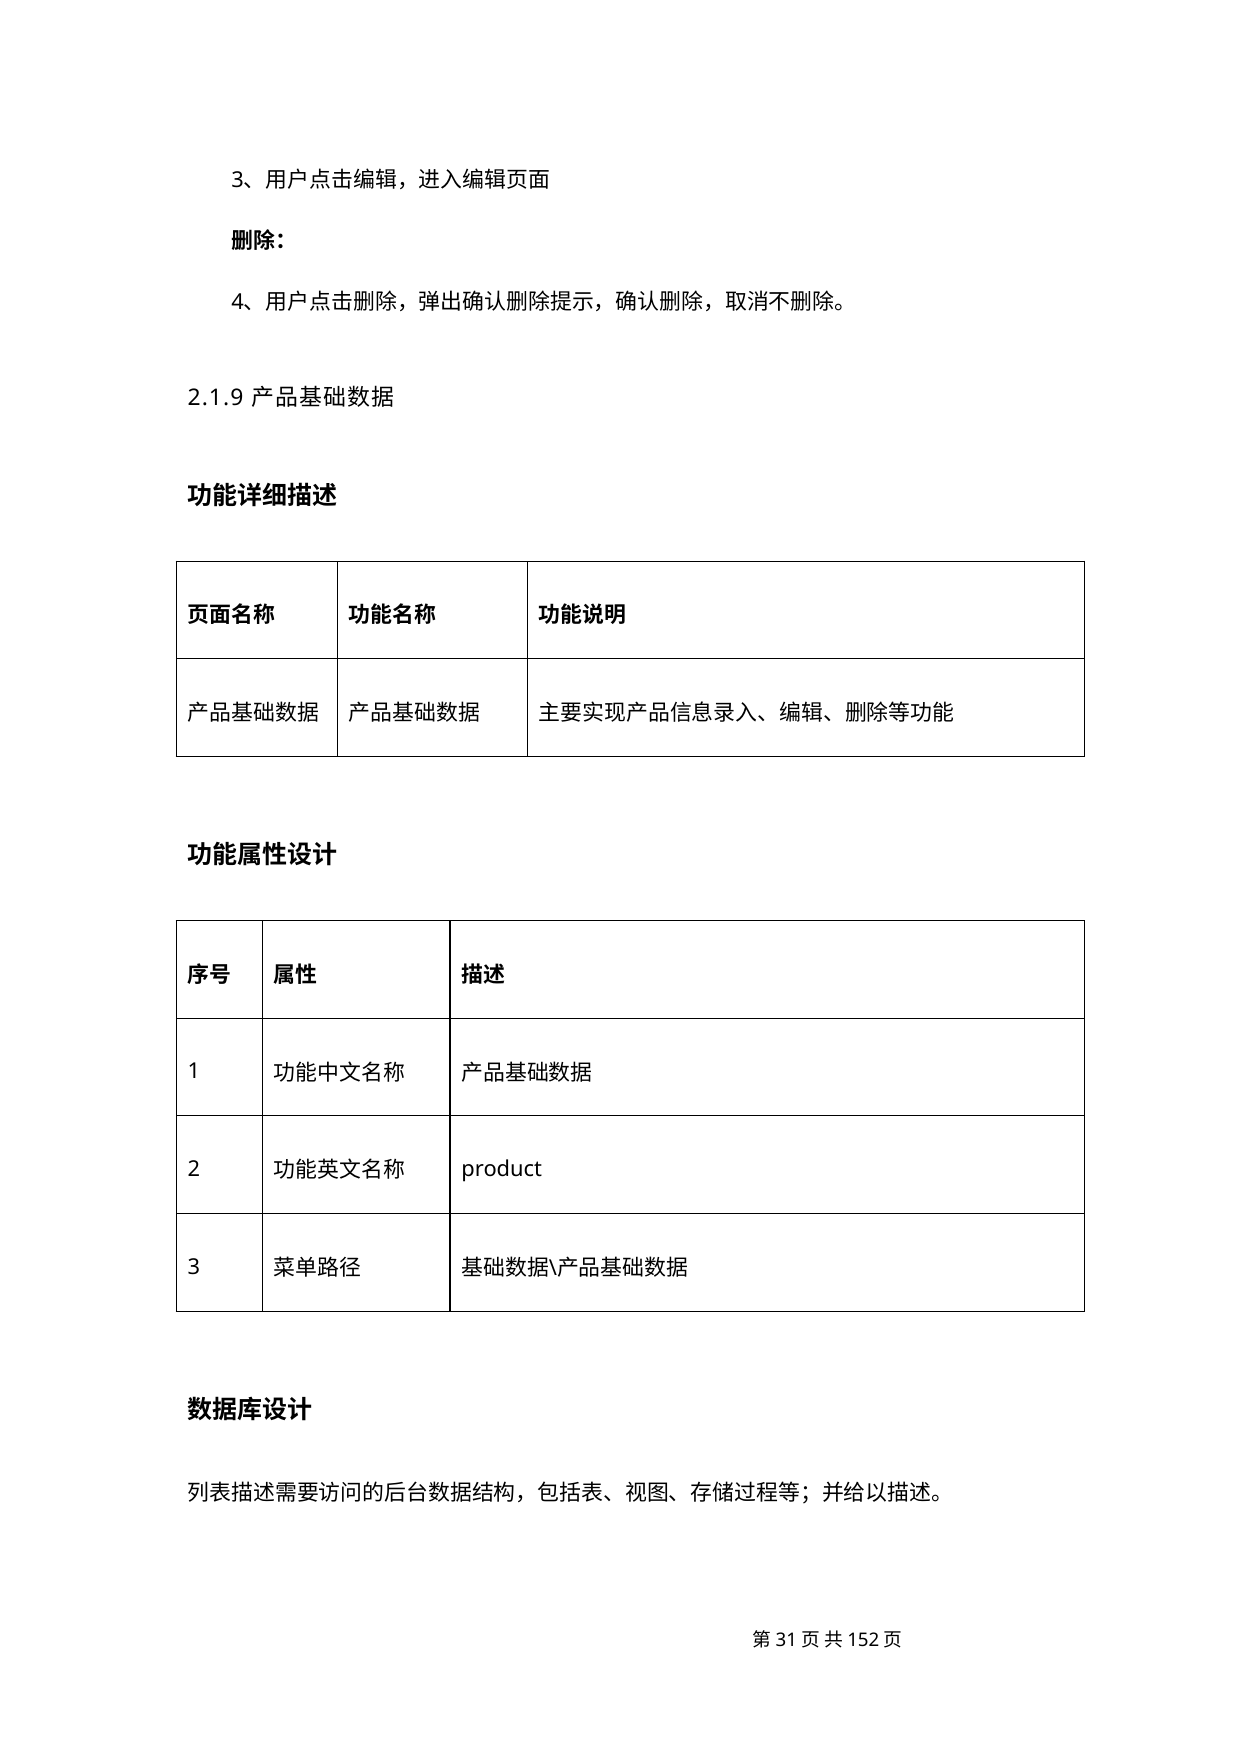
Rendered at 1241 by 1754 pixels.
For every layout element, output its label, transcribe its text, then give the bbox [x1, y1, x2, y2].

table_header 属性 [263, 921, 449, 1018]
table_cell 产品基础数据 [338, 659, 527, 756]
table_cell product [451, 1116, 1084, 1213]
table_header 功能名称 [338, 562, 527, 658]
text 4、用户点击删除，弹出确认删除提示，确认删除，取消不删除。 [231, 284, 1053, 316]
text 3、用户点击编辑，进入编辑页面 [231, 162, 1053, 194]
table_cell 菜单路径 [263, 1214, 449, 1311]
table_cell 2 [177, 1116, 262, 1213]
table_header 功能说明 [528, 562, 1084, 658]
table_cell 功能英文名称 [263, 1116, 449, 1213]
subtitle 2.1.9 产品基础数据 [187, 363, 1053, 428]
text 删除： [231, 223, 1053, 255]
table_cell 1 [177, 1019, 262, 1115]
text 列表描述需要访问的后台数据结构，包括表、视图、存储过程等；并给以描述。 [187, 1475, 1053, 1507]
table_cell 产品基础数据 [177, 659, 337, 756]
subtitle 数据库设计 [187, 1376, 1053, 1441]
table_header 页面名称 [177, 562, 337, 658]
table_cell 功能中文名称 [263, 1019, 449, 1115]
table_cell 基础数据\产品基础数据 [451, 1214, 1084, 1311]
subtitle 功能属性设计 [187, 821, 1053, 886]
table_cell 主要实现产品信息录入、编辑、删除等功能 [528, 659, 1084, 756]
table_header 描述 [451, 921, 1084, 1018]
subtitle 功能详细描述 [187, 461, 1053, 526]
table_cell 产品基础数据 [451, 1019, 1084, 1115]
table_header 序号 [177, 921, 262, 1018]
table_cell 3 [177, 1214, 262, 1311]
